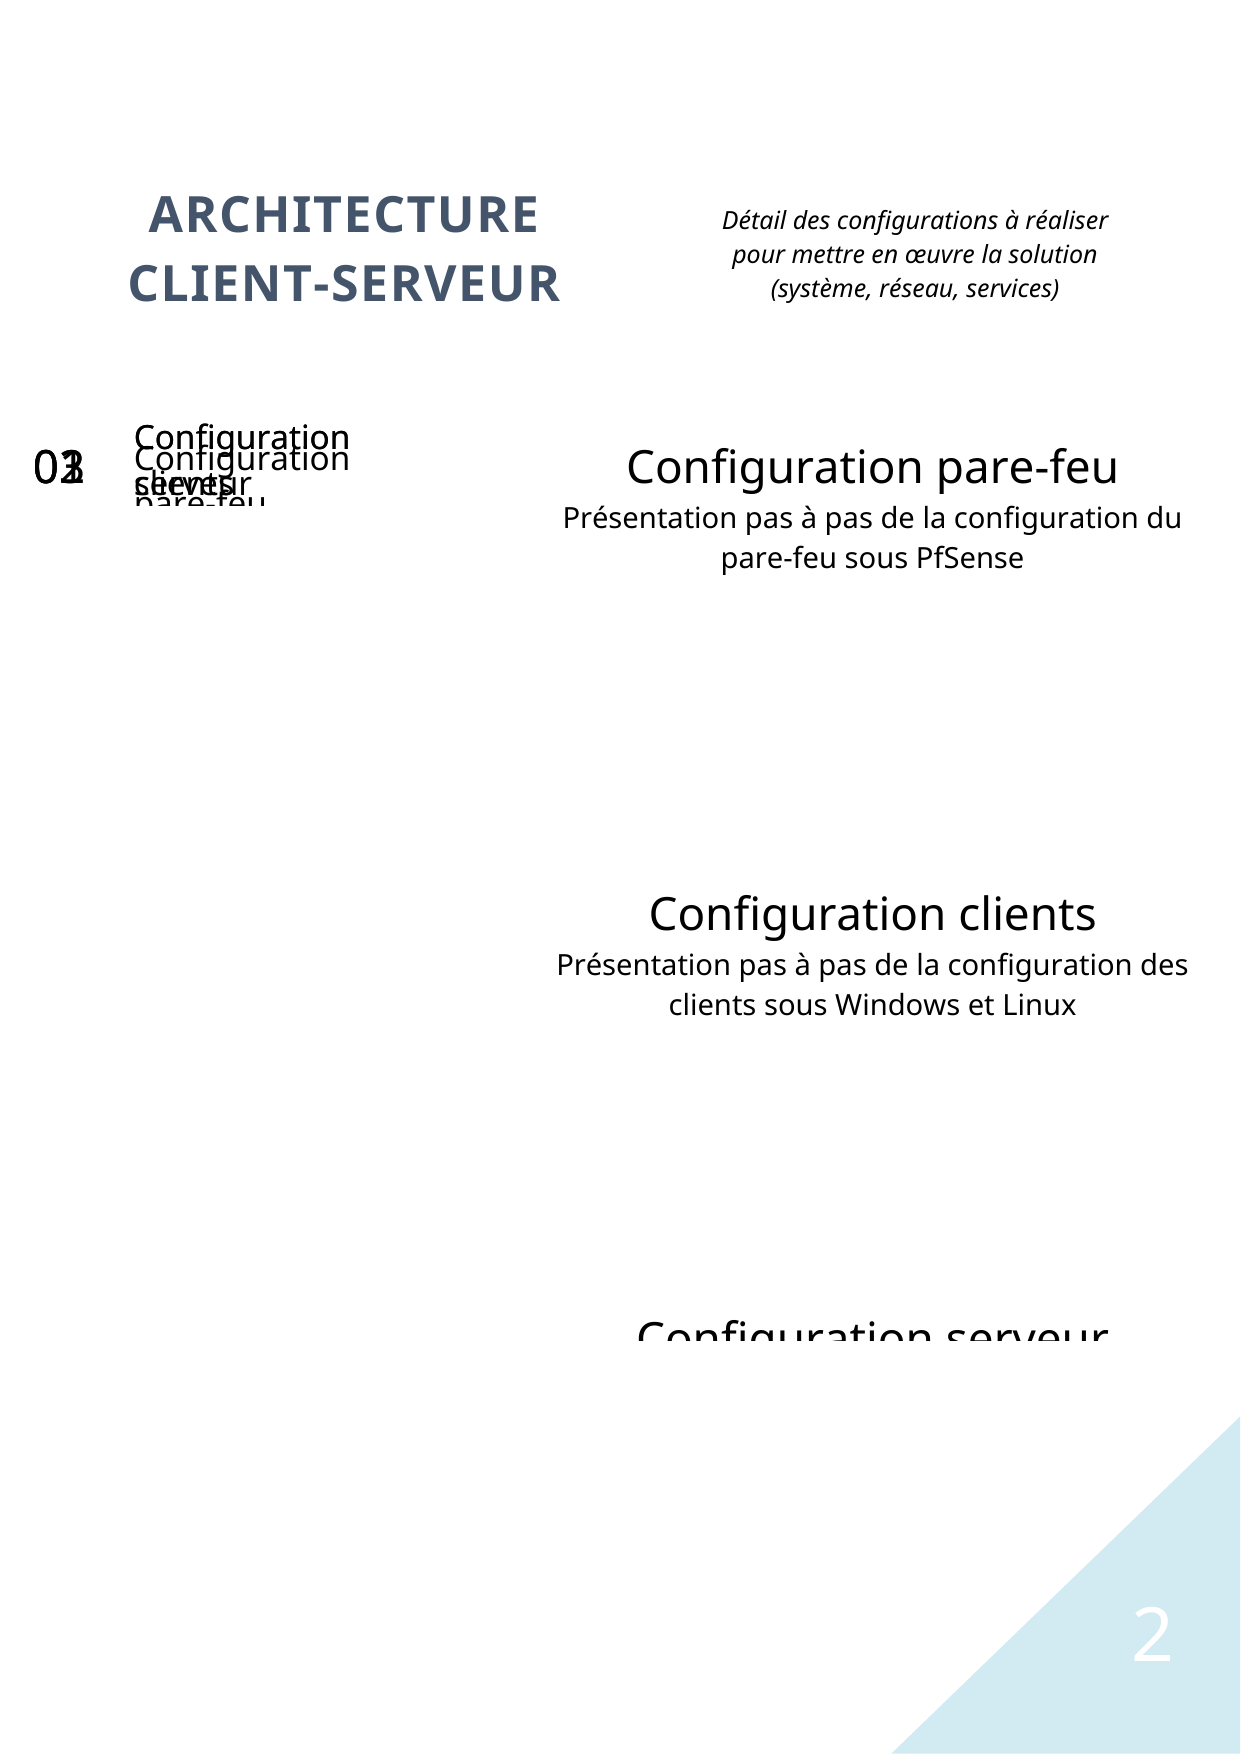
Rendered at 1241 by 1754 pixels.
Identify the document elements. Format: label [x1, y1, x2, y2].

table_header [670, 93, 1240, 402]
table_cell [6, 402, 499, 1364]
table_cell [6, 1364, 1240, 1648]
table_header [6, 93, 669, 402]
table_cell [499, 402, 1240, 1364]
